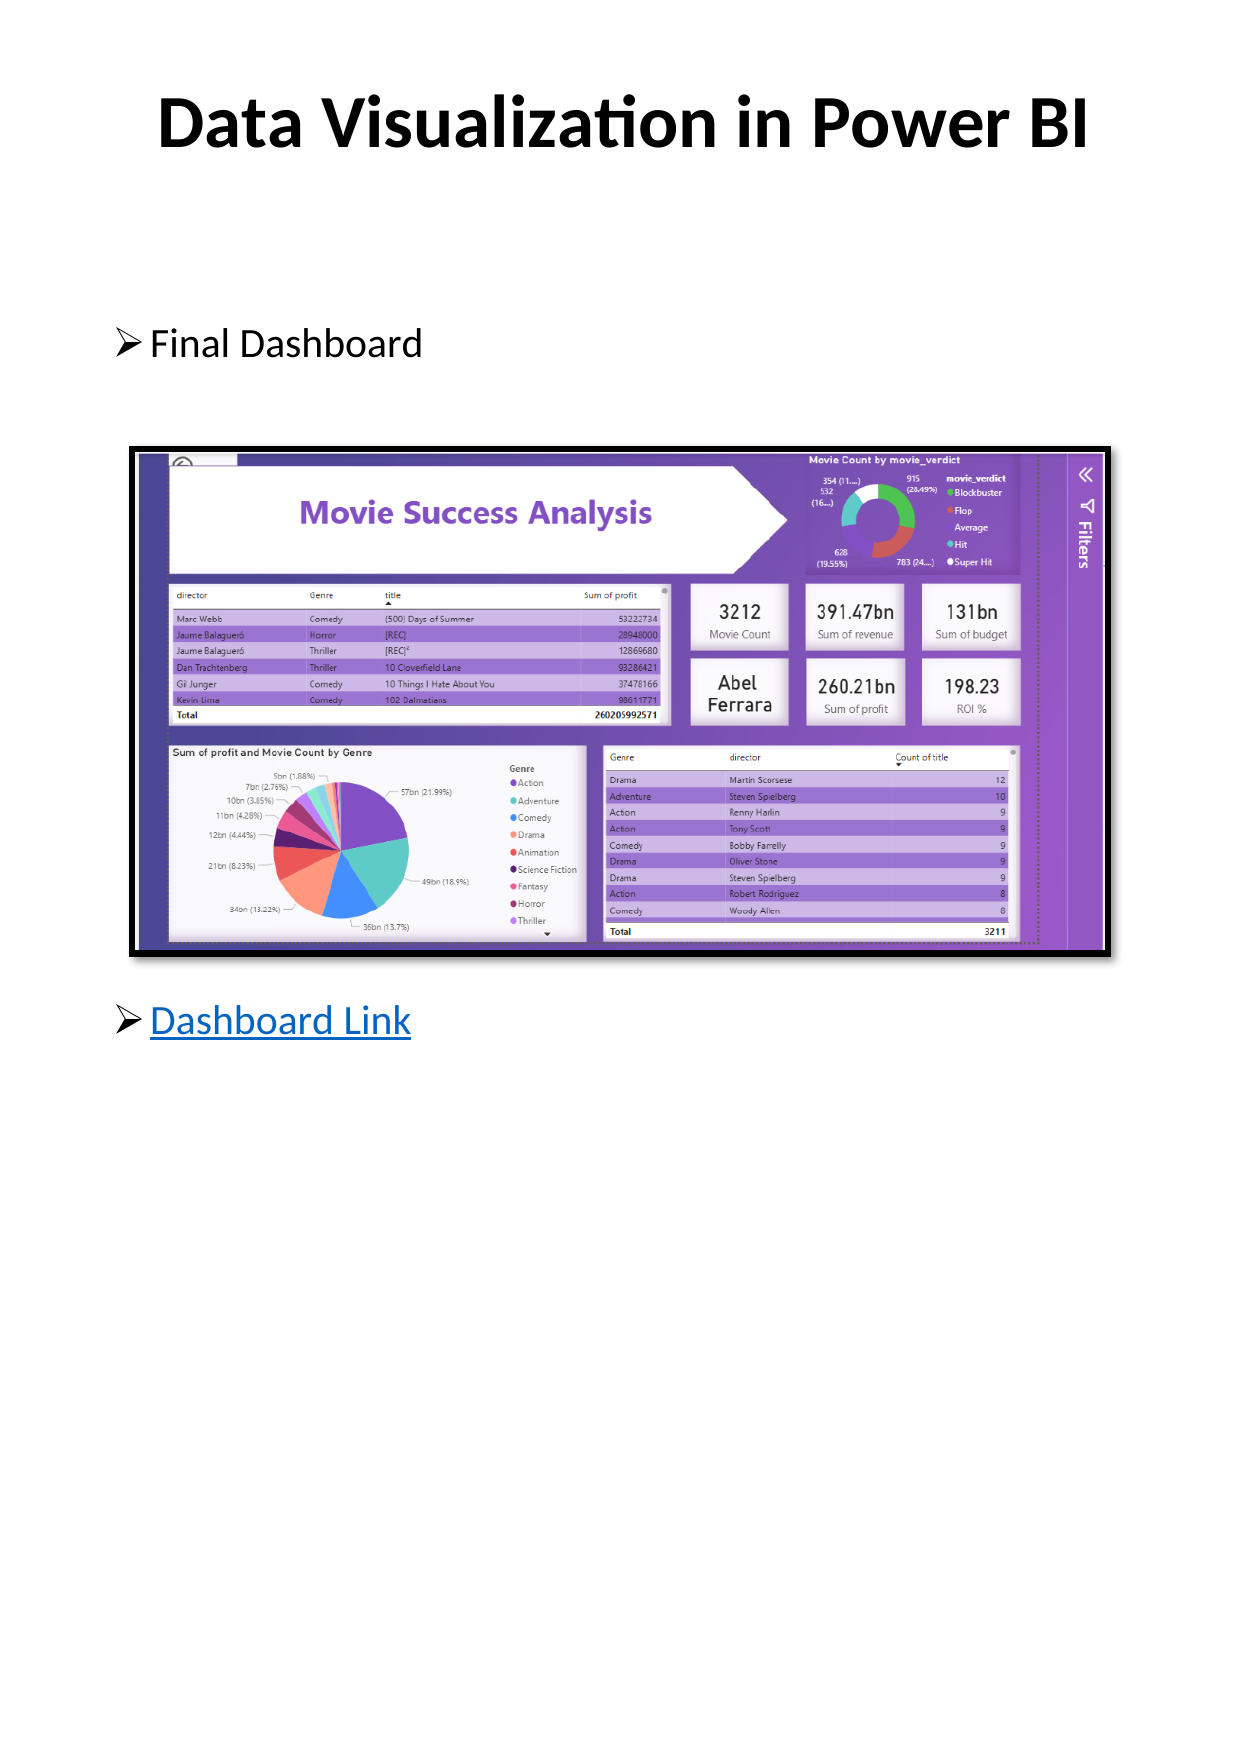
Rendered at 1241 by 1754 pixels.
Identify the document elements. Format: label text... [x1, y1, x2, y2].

list Final Dashboard [112, 317, 1165, 368]
list Data Visualization in Power BI [157, 75, 1165, 167]
picture [135, 452, 1105, 950]
